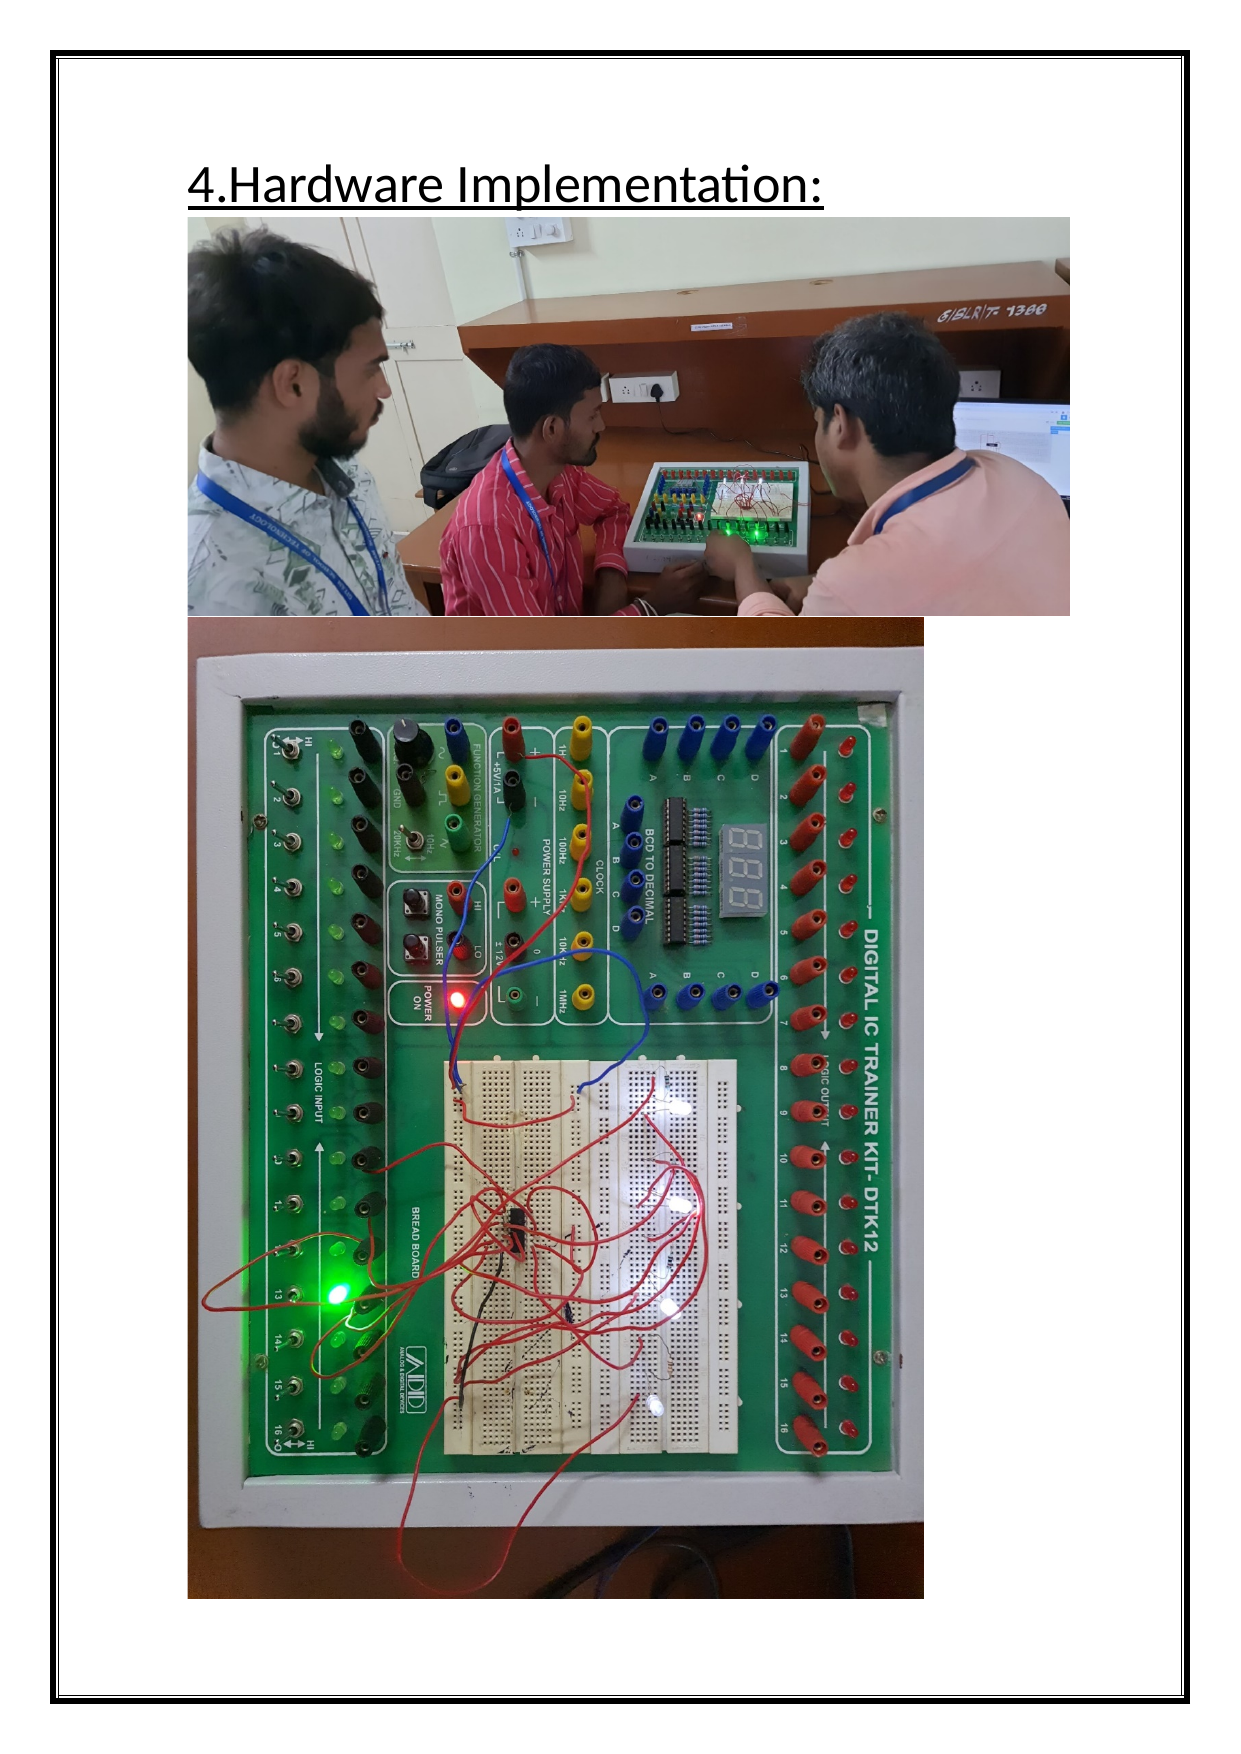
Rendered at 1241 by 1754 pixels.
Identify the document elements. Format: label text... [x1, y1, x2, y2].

picture [187, 617, 924, 1599]
picture [187, 217, 1070, 616]
